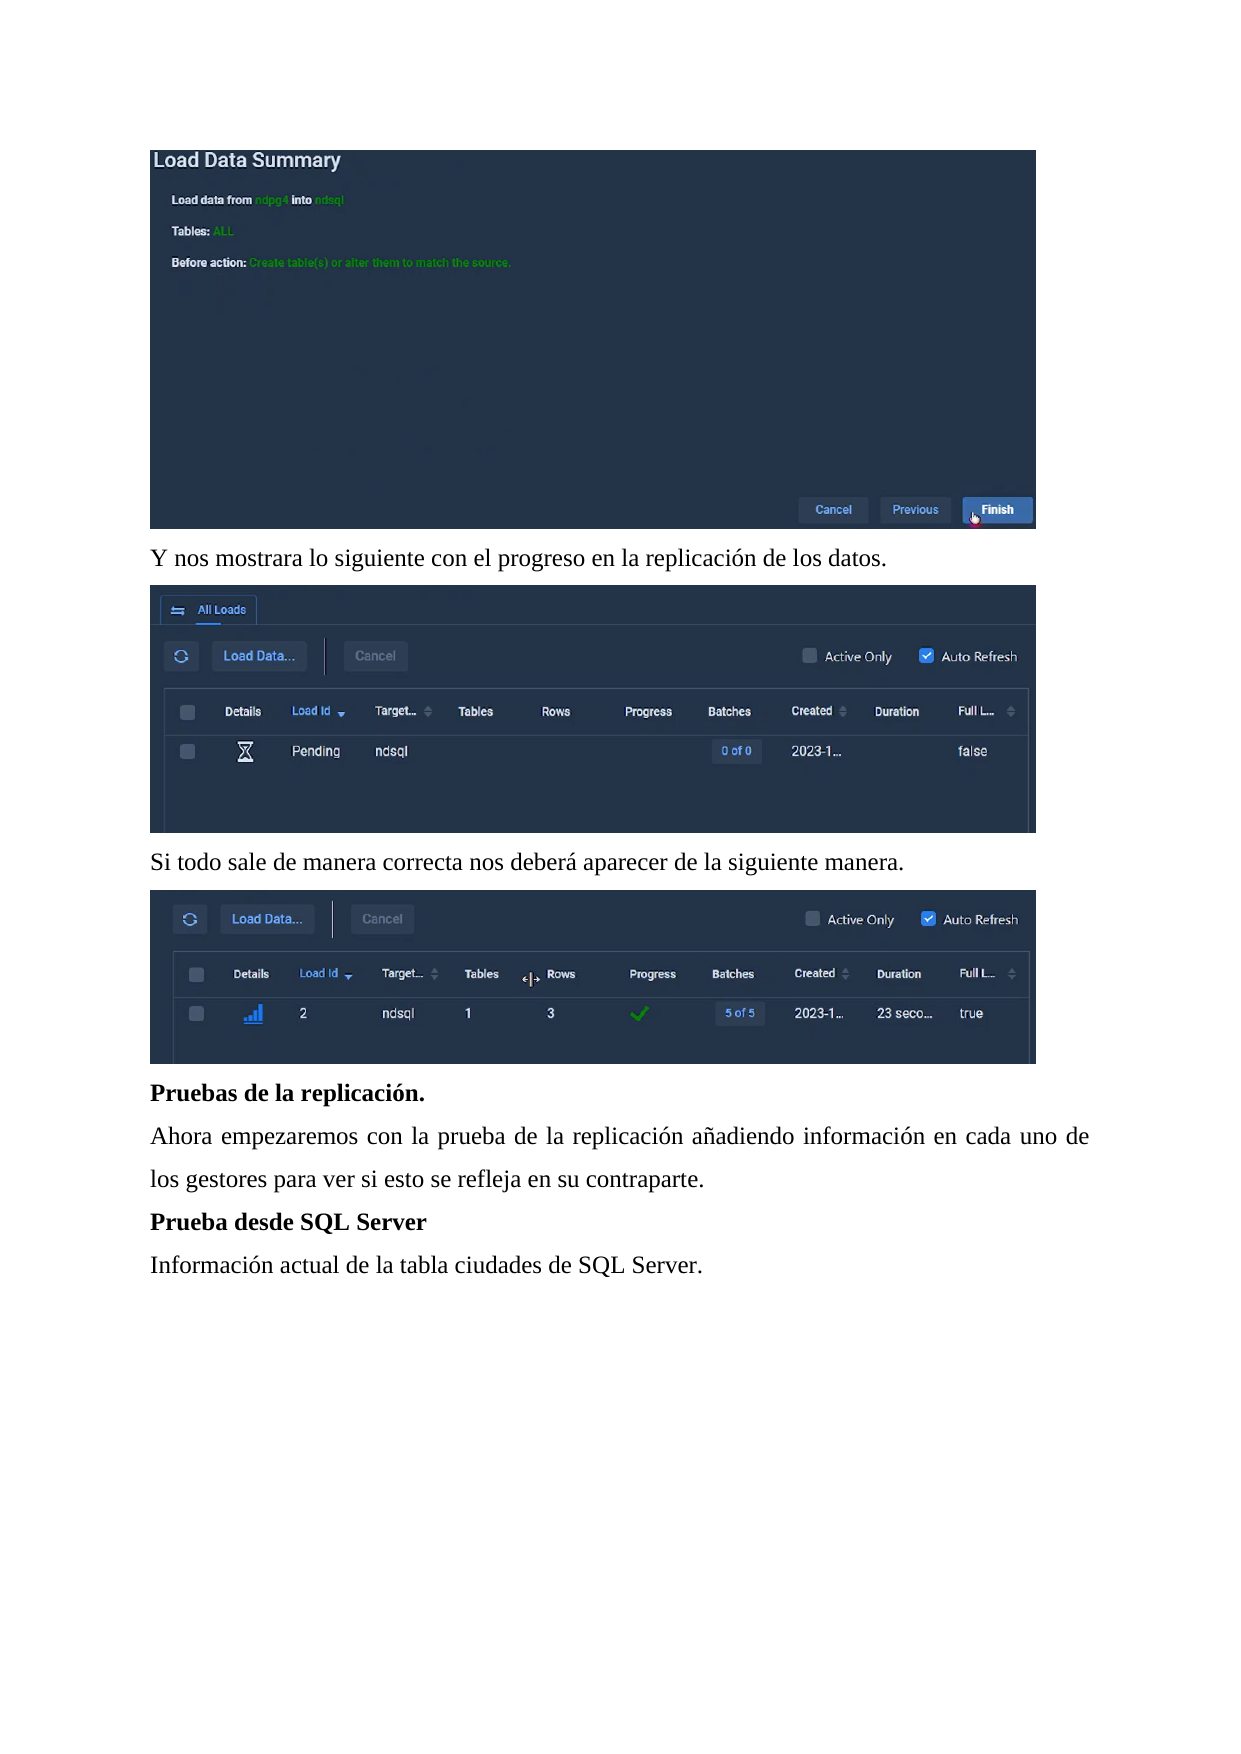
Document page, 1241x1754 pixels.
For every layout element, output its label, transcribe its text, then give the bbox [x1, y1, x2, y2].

text Información actual de la tabla ciudades de SQL Server. [150, 1251, 1090, 1279]
picture [150, 150, 1036, 529]
text Ahora empezaremos con la prueba de la replicación añadiendo información en cada uno de los gestores para ver si esto se refleja en su contraparte. [150, 1121, 1090, 1193]
text Y nos mostrara lo siguiente con el progreso en la replicación de los datos. [150, 543, 1090, 571]
text Prueba desde SQL Server [150, 1207, 1090, 1236]
text Si todo sale de manera correcta nos deberá aparecer de la siguiente manera. [150, 847, 1090, 876]
text Pruebas de la replicación. [150, 1078, 1090, 1107]
picture [150, 890, 1036, 1064]
picture [150, 585, 1036, 833]
